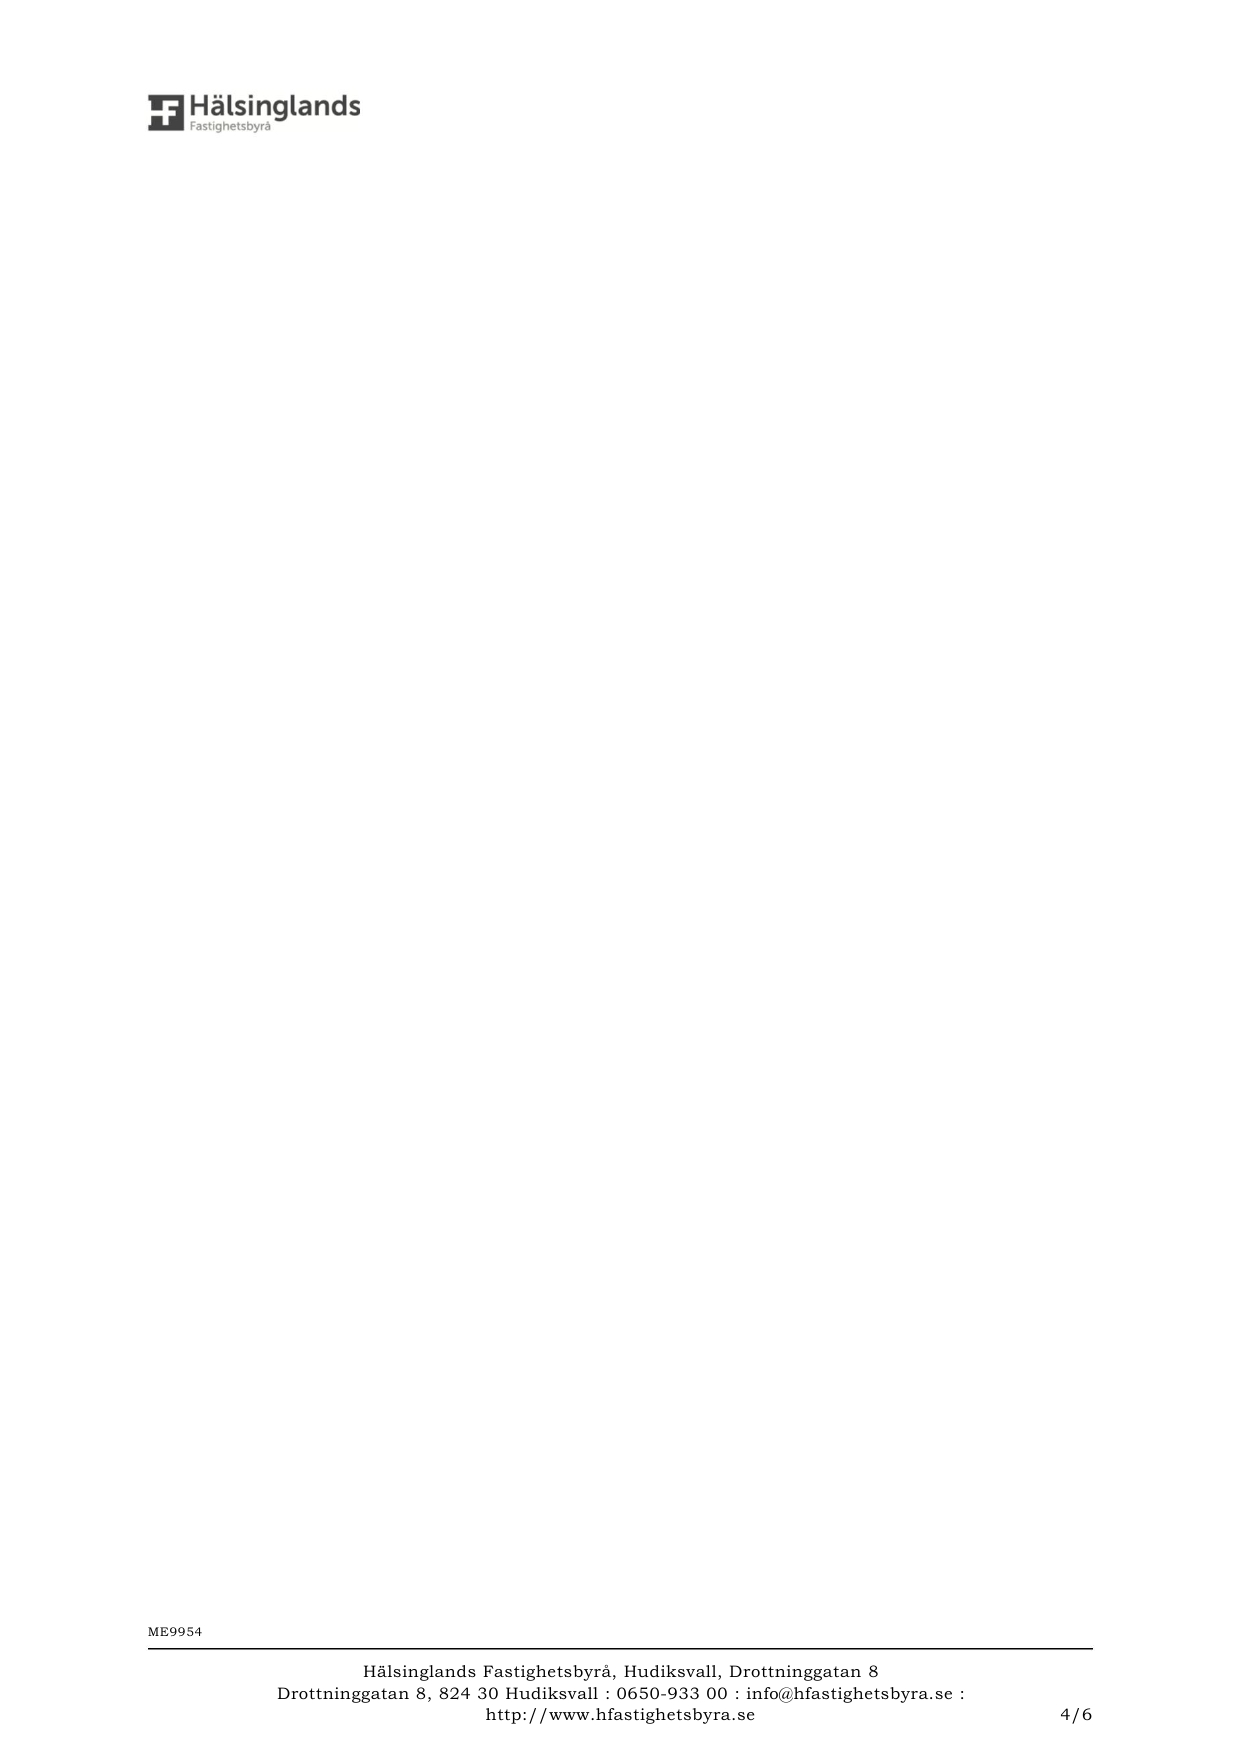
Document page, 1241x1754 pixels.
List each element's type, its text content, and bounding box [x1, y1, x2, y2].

text Hälsinglands Fastighetsbyrå, Hudiksvall, Drottninggatan 8 [363, 1662, 987, 1681]
text 4/6 [1060, 1705, 1117, 1725]
text ME9954 [148, 1624, 221, 1639]
text http://www.hfastighetsbyra.se [485, 1705, 987, 1725]
picture [145, 1590, 1095, 1642]
picture [145, 57, 363, 168]
picture [145, 1645, 1095, 1728]
text Drottninggatan 8, 824 30 Hudiksvall : 0650-933 00 : info@hfastighetsbyra.se : [277, 1683, 987, 1703]
